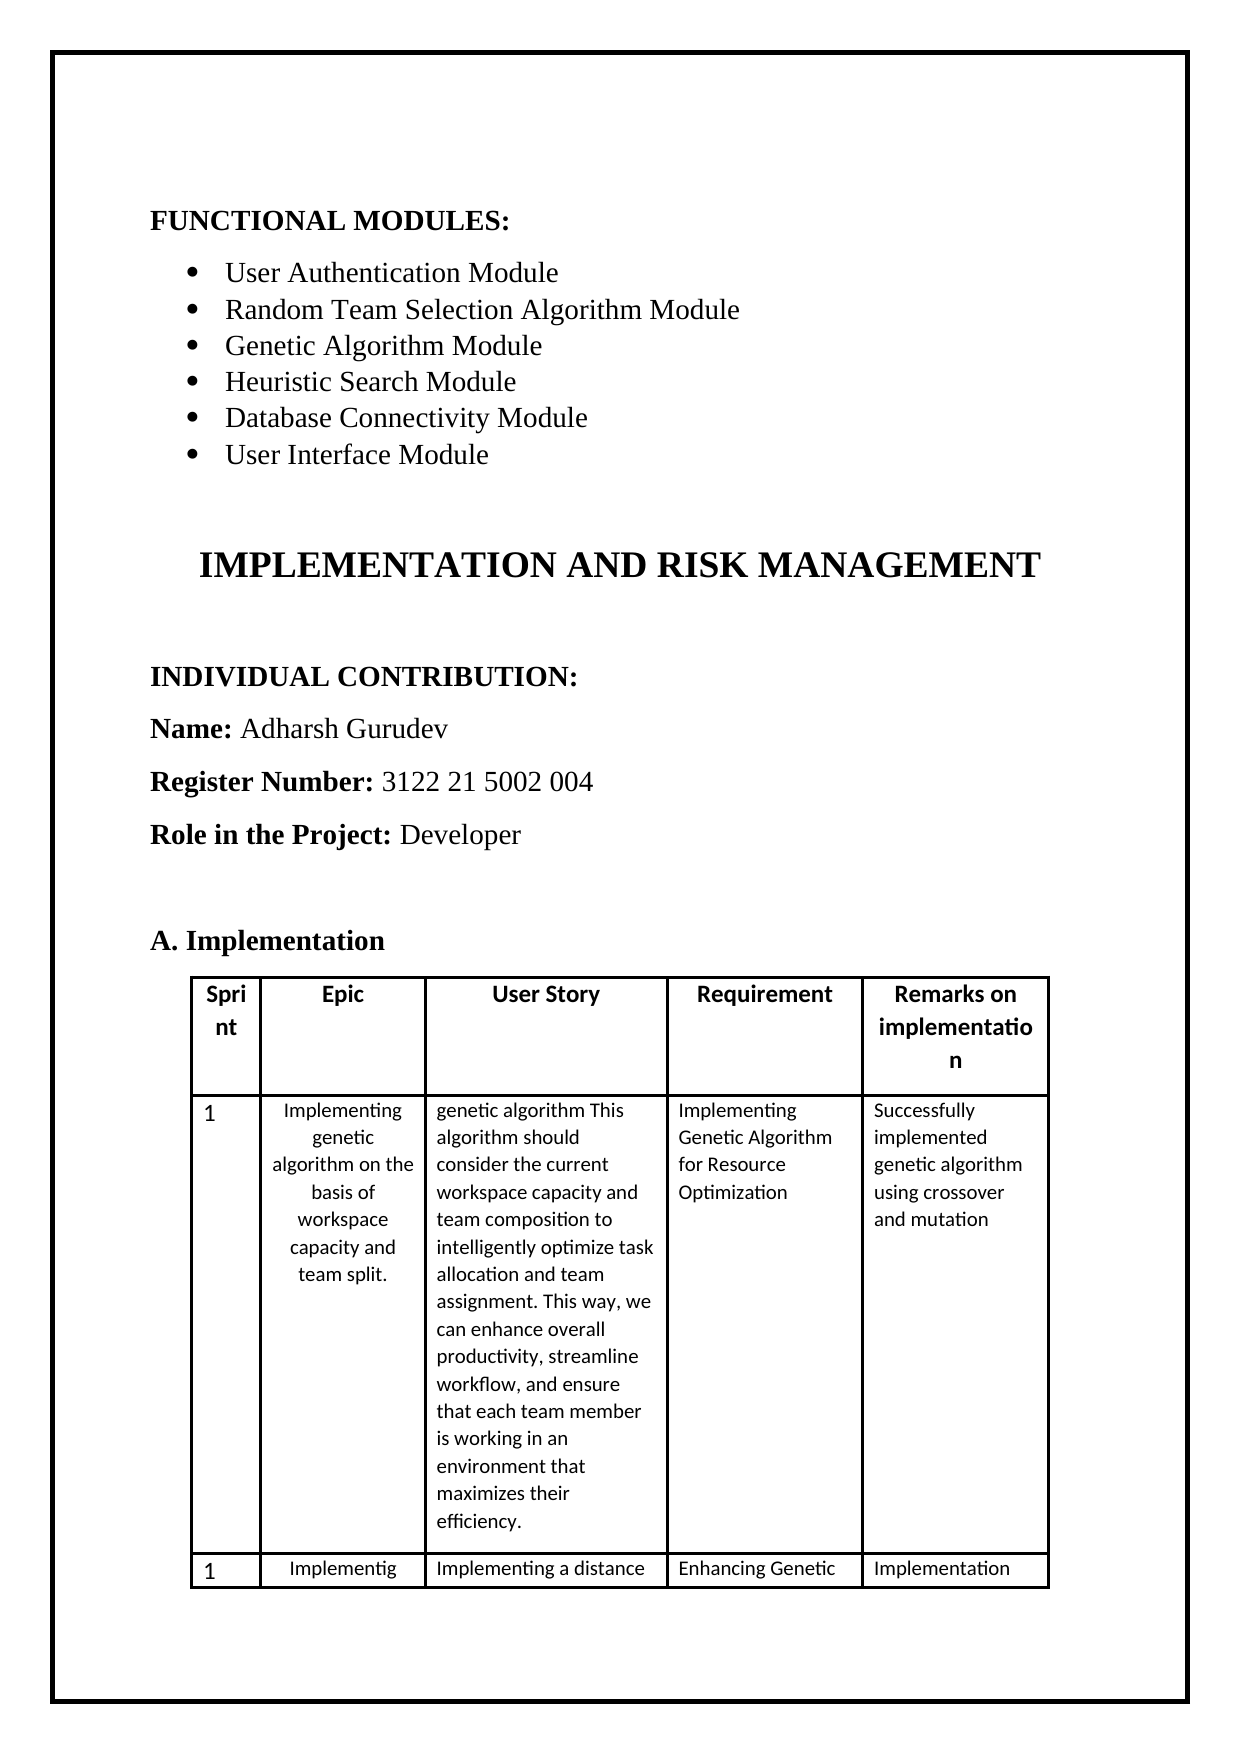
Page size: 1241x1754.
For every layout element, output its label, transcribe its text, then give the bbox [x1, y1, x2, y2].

table_cell Implementing genetic algorithm on the basis of workspace capacity and team split. [262, 1097, 424, 1552]
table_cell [864, 1555, 1047, 1586]
text A. Implementation [150, 923, 1090, 956]
table_header Epic [262, 979, 424, 1094]
list Database Connectivity Module [187, 401, 1090, 434]
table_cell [427, 1555, 666, 1586]
list User Interface Module [187, 437, 1090, 471]
table_cell Implementing Genetic Algorithm for Resource Optimization [669, 1097, 861, 1552]
text Role in the Project: Developer [150, 817, 1090, 851]
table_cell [262, 1555, 424, 1586]
table_cell 1 [193, 1555, 259, 1586]
text FUNCTIONAL MODULES: [150, 203, 1090, 236]
table_header Remarks on implementation [864, 979, 1047, 1094]
table_header Requirement [669, 979, 861, 1094]
table_cell 1 [193, 1097, 259, 1552]
text IMPLEMENTATION AND RISK MANAGEMENT [150, 543, 1090, 586]
list Heuristic Search Module [187, 364, 1090, 398]
list Genetic Algorithm Module [187, 328, 1090, 362]
text Name: Adharsh Gurudev [150, 711, 1090, 745]
table_header Sprint [193, 979, 259, 1094]
list User Authentication Module [187, 256, 1090, 289]
text INDIVIDUAL CONTRIBUTION: [150, 659, 1090, 692]
table_cell genetic algorithm This algorithm should consider the current workspace capacity and team composition to intelligently optimize task allocation and team assignment. This way, we can enhance overall productivity, streamline workflow, and ensure that each team member is working in an environment that maximizes their efficiency. [427, 1097, 666, 1552]
list Random Team Selection Algorithm Module [187, 292, 1090, 326]
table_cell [669, 1555, 861, 1586]
text Register Number: 3122 21 5002 004 [150, 764, 1090, 798]
table_cell Successfully implemented genetic algorithm using crossover and mutation [864, 1097, 1047, 1552]
table_header User Story [427, 979, 666, 1094]
